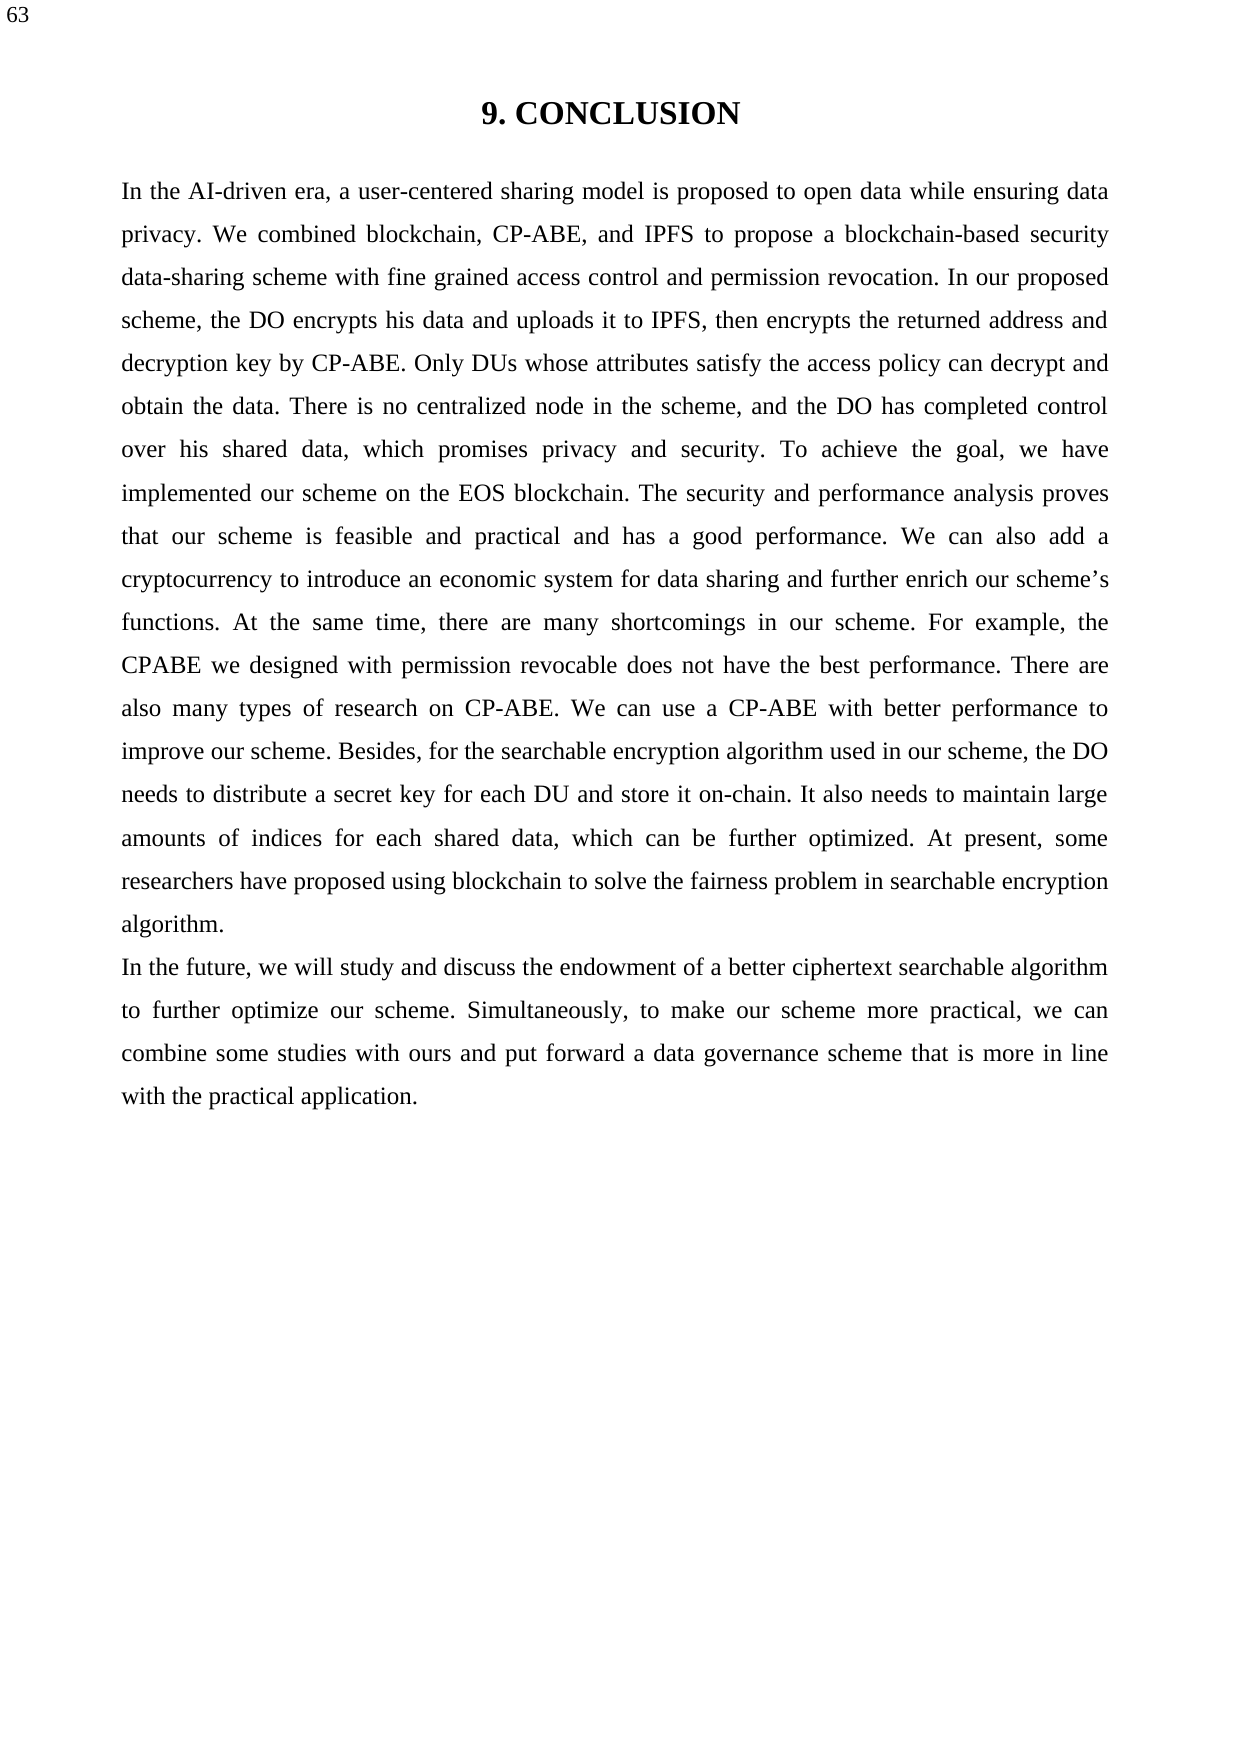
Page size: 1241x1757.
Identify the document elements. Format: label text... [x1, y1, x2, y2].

text In the future, we will study and discuss the endowment of a better ciphertext searchable algorithm to further optimize our scheme. Simultaneously, to make our scheme more practical, we can combine some studies with ours and put forward a data governance scheme that is more in line with the practical application. [121, 952, 1110, 1110]
text In the AI-driven era, a user-centered sharing model is proposed to open data while ensuring data privacy. We combined blockchain, CP-ABE, and IPFS to propose a blockchain-based security data-sharing scheme with fine grained access control and permission revocation. In our proposed scheme, the DO encrypts his data and uploads it to IPFS, then encrypts the returned address and decryption key by CP-ABE. Only DUs whose attributes satisfy the access policy can decrypt and obtain the data. There is no centralized node in the scheme, and the DO has completed control over his shared data, which promises privacy and security. To achieve the goal, we have implemented our scheme on the EOS blockchain. The security and performance analysis proves that our scheme is feasible and practical and has a good performance. We can also add a cryptocurrency to introduce an economic system for data sharing and further enrich our scheme’s functions. At the same time, there are many shortcomings in our scheme. For example, the CPABE we designed with permission revocable does not have the best performance. There are also many types of research on CP-ABE. We can use a CP-ABE with better performance to improve our scheme. Besides, for the searchable encryption algorithm used in our scheme, the DO needs to distribute a secret key for each DU and store it on-chain. It also needs to maintain large amounts of indices for each shared data, which can be further optimized. At present, some researchers have proposed using blockchain to solve the fairness problem in searchable encryption algorithm. [121, 176, 1110, 938]
subtitle 9. CONCLUSION [106, 93, 1167, 132]
